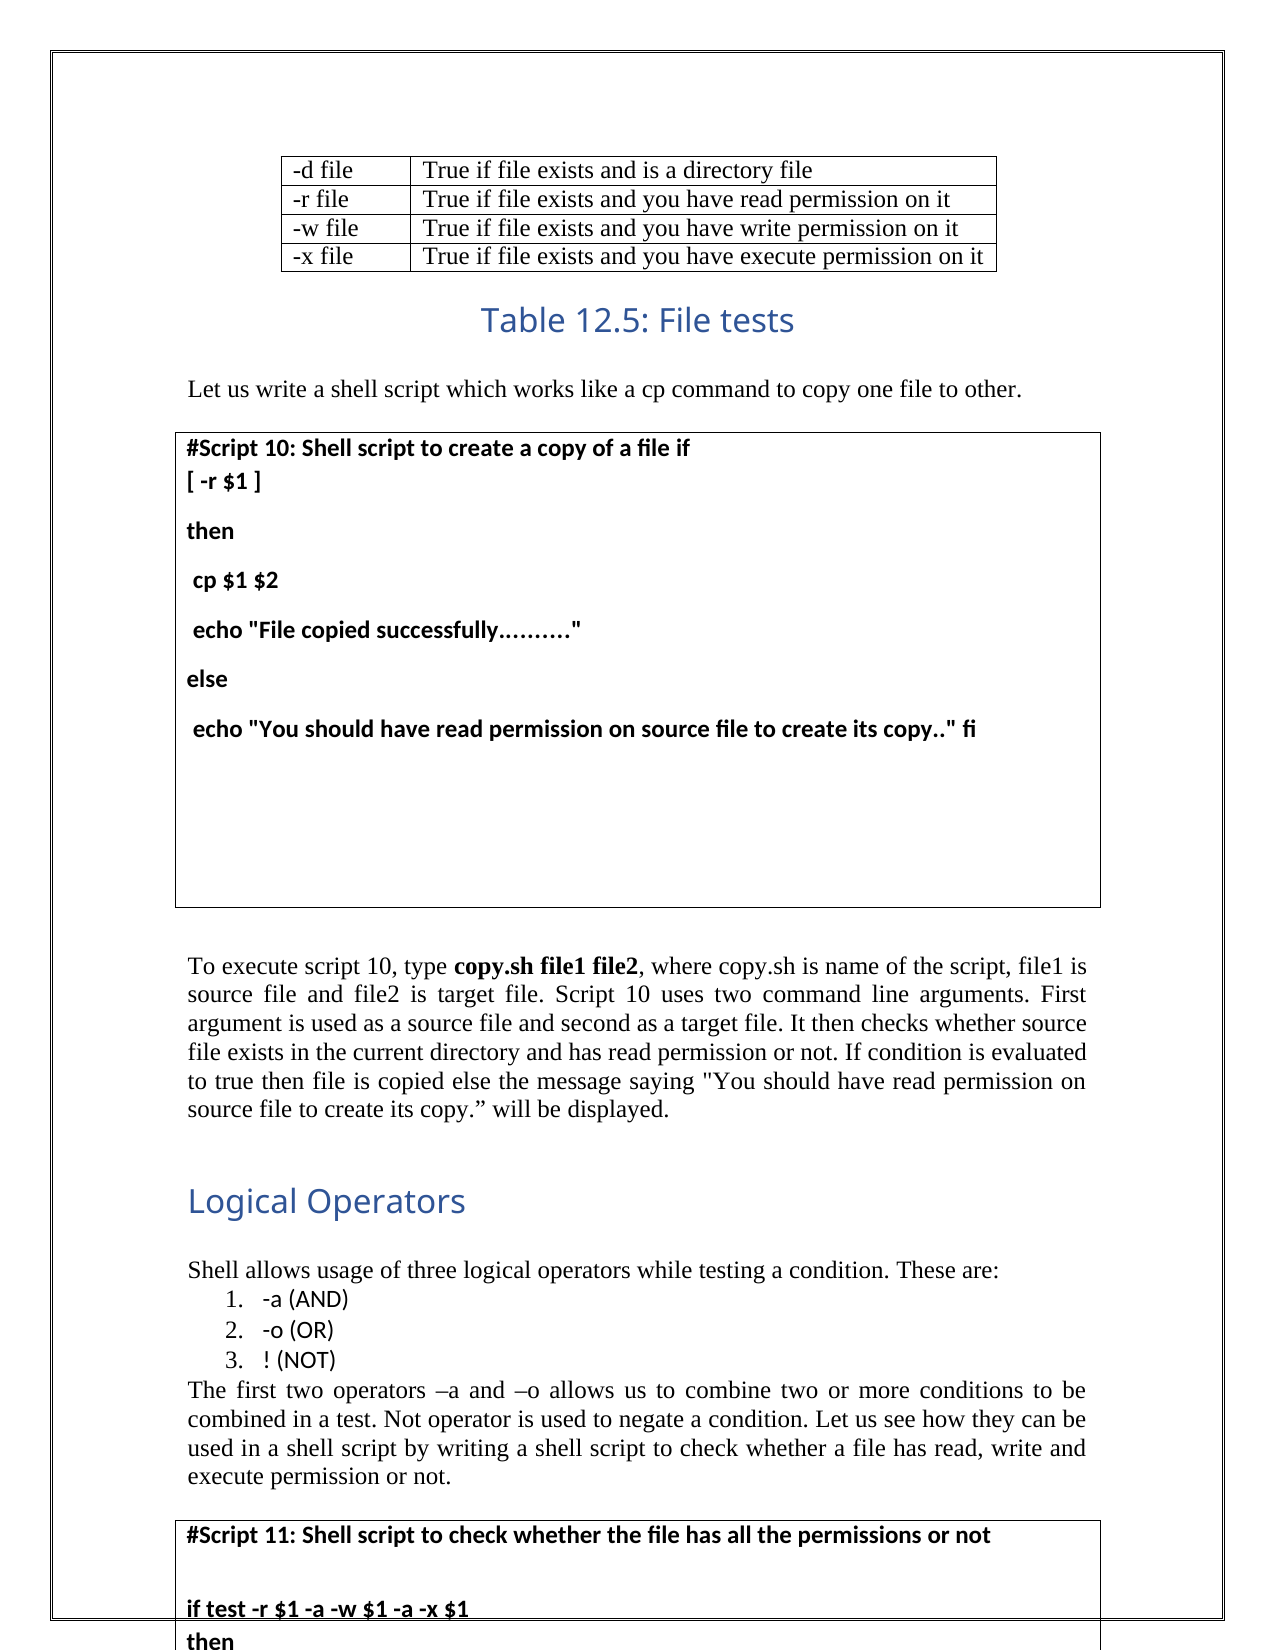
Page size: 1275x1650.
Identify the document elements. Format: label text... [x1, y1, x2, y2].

list -o (OR) [225, 1314, 1129, 1345]
table_cell -r file [282, 186, 410, 214]
table_cell True if file exists and is a directory file [411, 157, 996, 185]
list -a (AND) [225, 1284, 1129, 1314]
text The first two operators –a and –o allows us to combine two or more conditions to be combined in a test. Not operator is used to negate a condition. Let us see how they can be used in a shell script by writing a shell script to check whether a file has read, write and execute permission or not. [187, 1375, 1088, 1490]
table_cell True if file exists and you have read permission on it [411, 186, 996, 214]
table_cell -d file [282, 157, 410, 185]
table_cell -w file [282, 215, 410, 242]
table_cell -x file [282, 244, 410, 271]
text Let us write a shell script which works like a cp command to copy one file to other. [187, 374, 1129, 403]
table_cell True if file exists and you have execute permission on it [411, 244, 996, 271]
table_cell True if file exists and you have write permission on it [411, 215, 996, 242]
text Shell allows usage of three logical operators while testing a condition. These are: [187, 1255, 1129, 1284]
list ! (NOT) [225, 1345, 1129, 1375]
subtitle Logical Operators [187, 1178, 1129, 1223]
subtitle Table 12.5: File tests [318, 297, 957, 343]
text To execute script 10, type copy.sh file1 file2, where copy.sh is name of the script, file1 is source file and file2 is target file. Script 10 uses two command line arguments. First argument is used as a source file and second as a target file. It then checks whether source file exists in the current directory and has read permission or not. If condition is evaluated to true then file is copied else the message saying "You should have read permission on source file to create its copy.” will be displayed. [187, 951, 1088, 1123]
